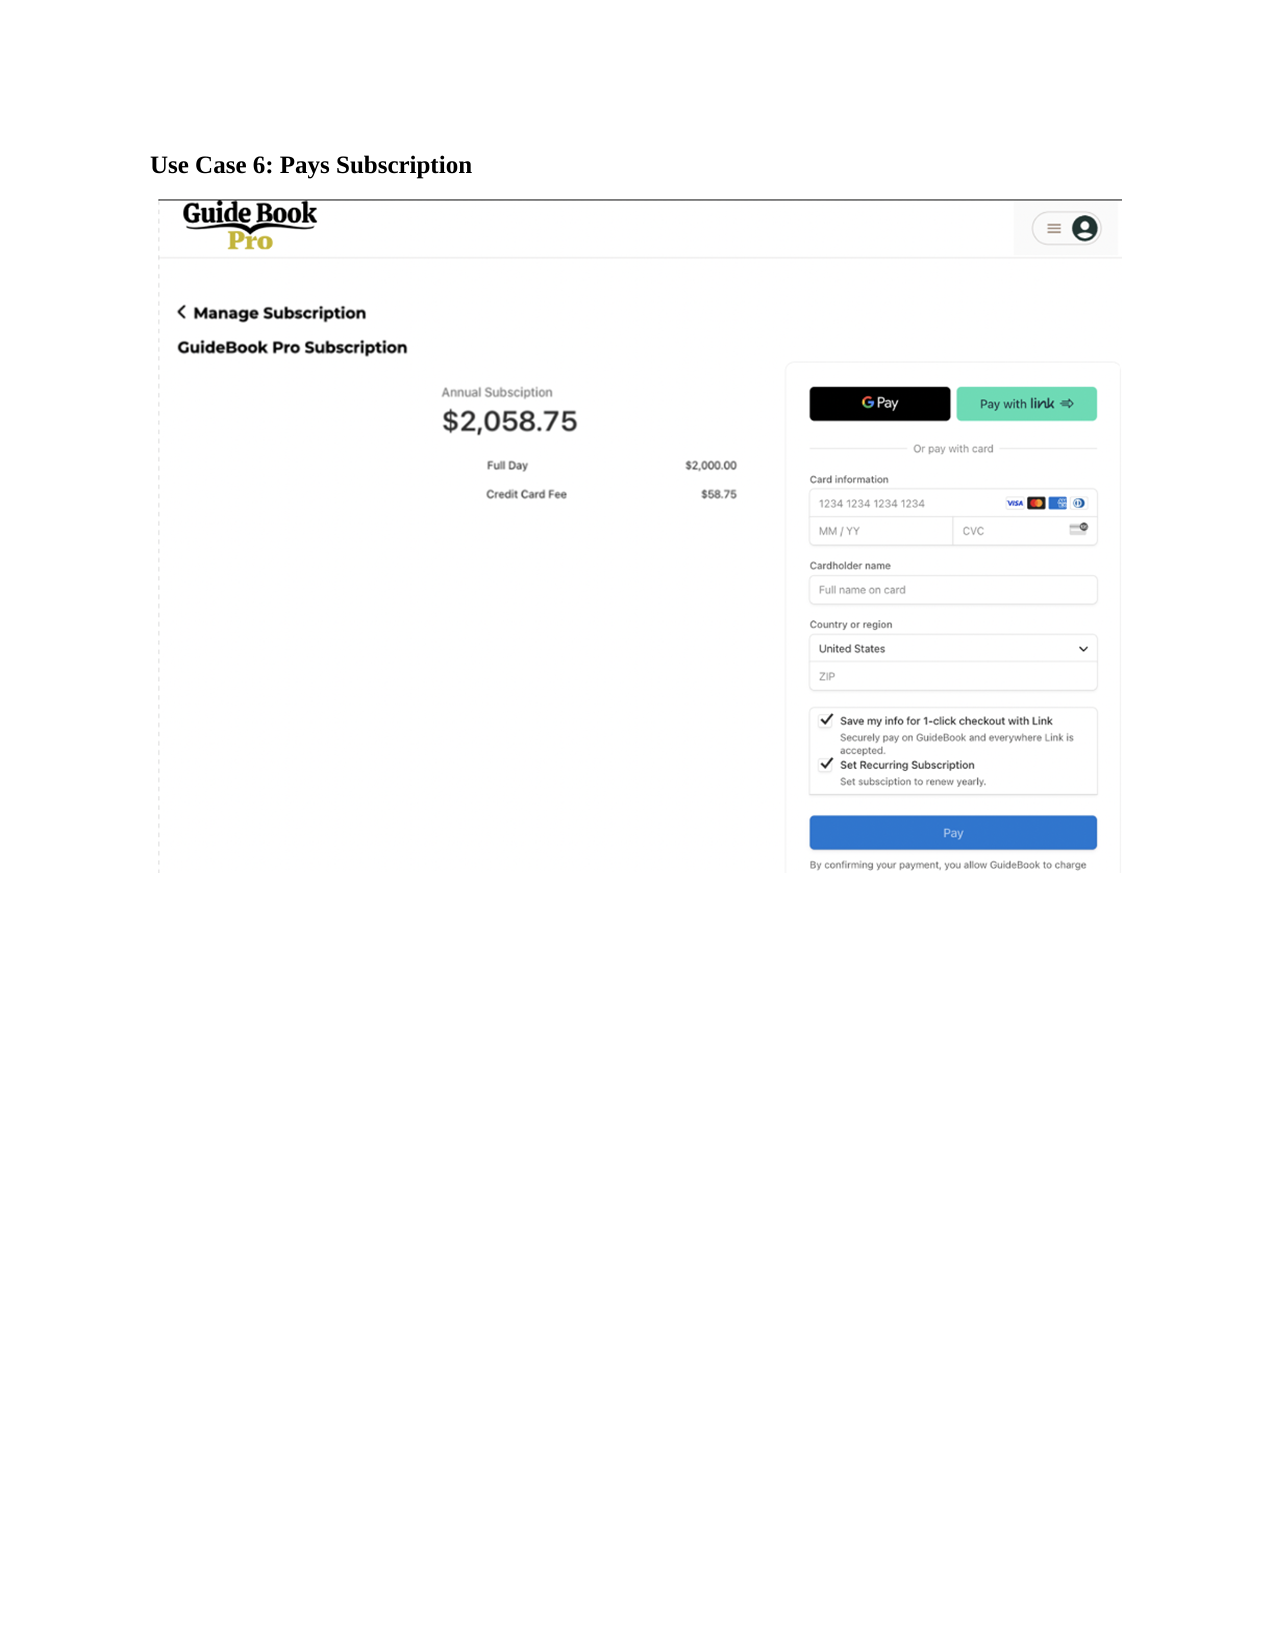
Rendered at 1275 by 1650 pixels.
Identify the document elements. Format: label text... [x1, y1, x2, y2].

picture [150, 191, 1122, 873]
text Use Case 6: Pays Subscription [150, 150, 1125, 179]
